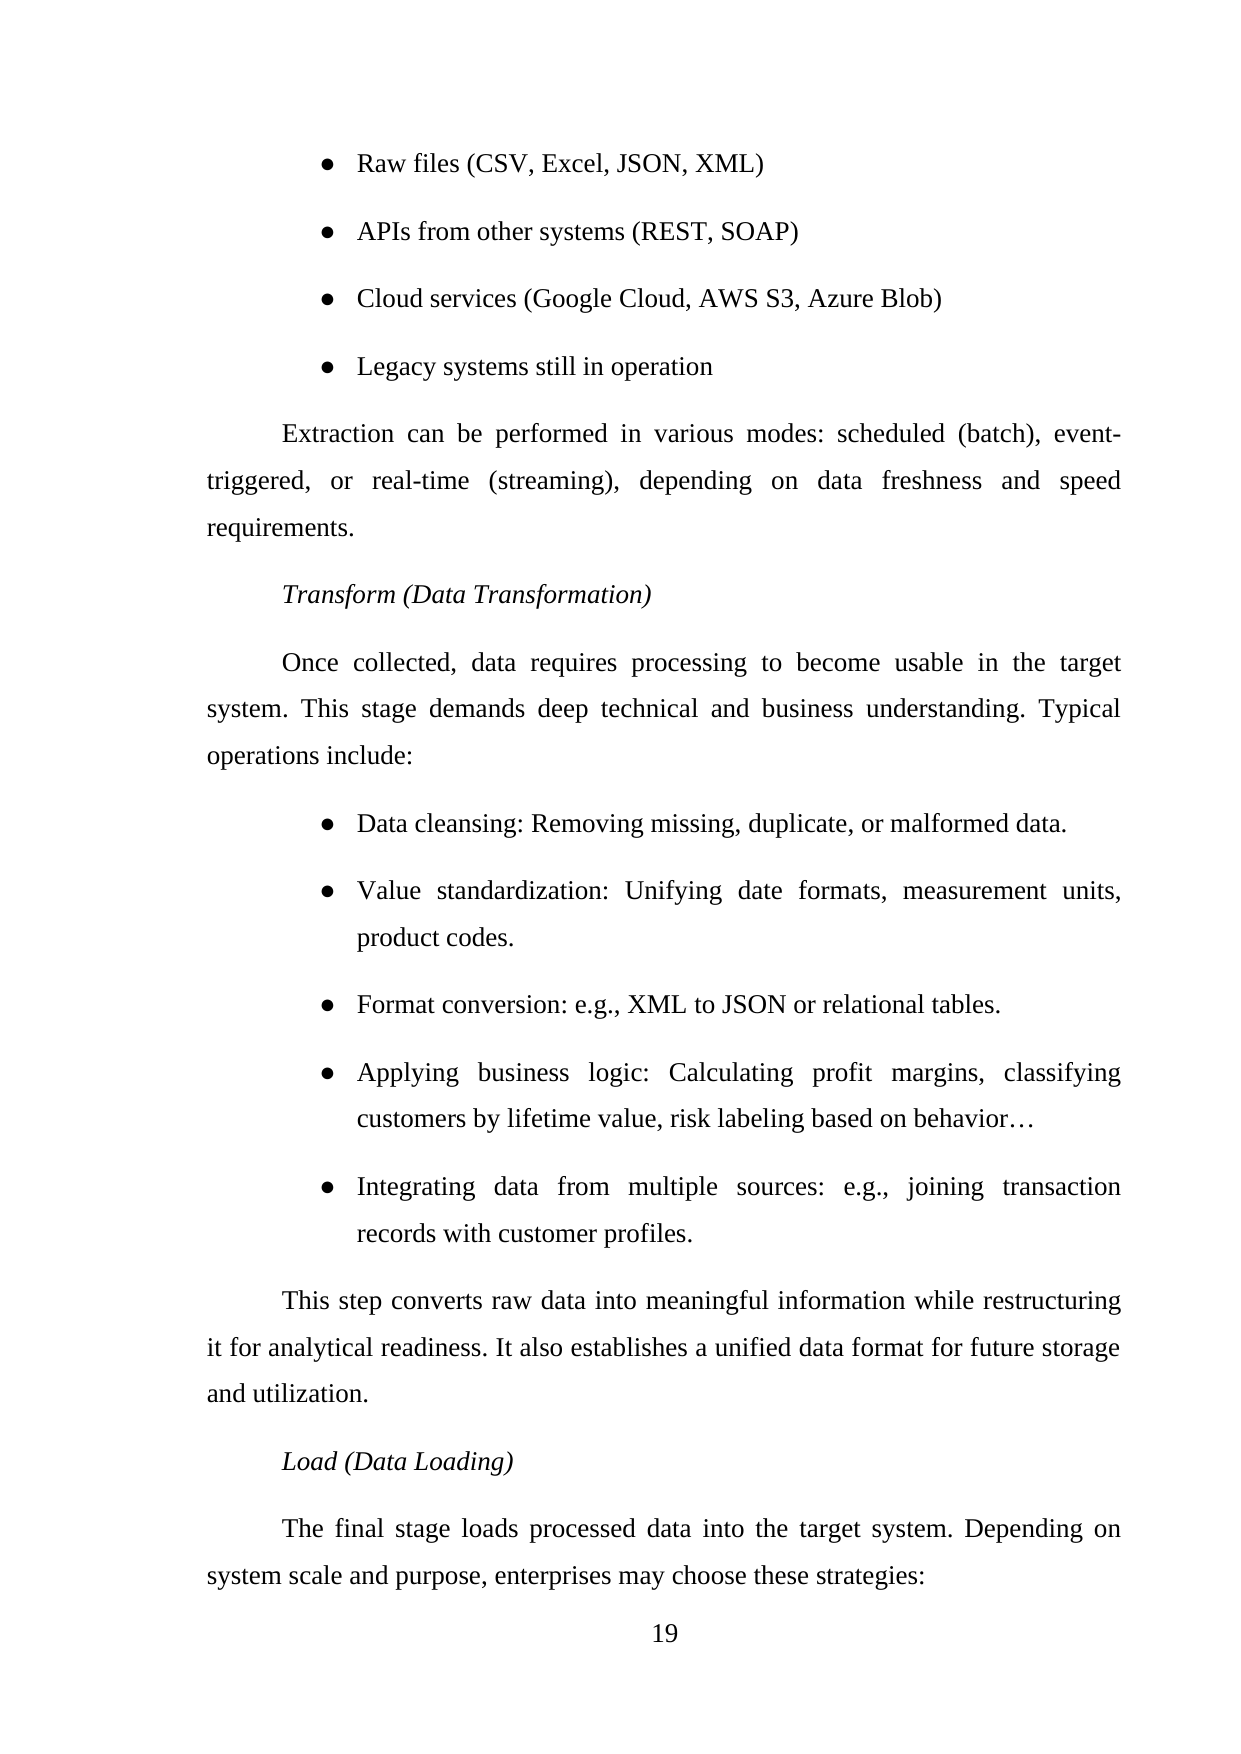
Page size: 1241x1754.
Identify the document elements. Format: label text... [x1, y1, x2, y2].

text The final stage loads processed data into the target system. Depending on system scale and purpose, enterprises may choose these strategies: [207, 1513, 1122, 1590]
text This step converts raw data into meaningful information while restructuring it for analytical readiness. It also establishes a unified data format for future storage and utilization. [207, 1284, 1122, 1409]
list Legacy systems still in operation [319, 350, 1122, 381]
text Load (Data Loading) [207, 1445, 1122, 1476]
list APIs from other systems (REST, SOAP) [319, 215, 1122, 246]
list Integrating data from multiple sources: e.g., joining transaction records with customer profiles. [319, 1170, 1122, 1248]
list Data cleansing: Removing missing, duplicate, or malformed data. [319, 807, 1122, 838]
list Applying business logic: Calculating profit margins, classifying customers by lifetime value, risk labeling based on behavior… [319, 1056, 1122, 1134]
list Format conversion: e.g., XML to JSON or relational tables. [319, 988, 1122, 1019]
list Value standardization: Unifying date formats, measurement units, product codes. [319, 874, 1122, 952]
list Raw files (CSV, Excel, JSON, XML) [319, 148, 1122, 179]
text Once collected, data requires processing to become usable in the target system. This stage demands deep technical and business understanding. Typical operations include: [207, 646, 1122, 770]
text Transform (Data Transformation) [207, 578, 1122, 609]
text Extraction can be performed in various modes: scheduled (batch), event-triggered, or real-time (streaming), depending on data freshness and speed requirements. [207, 418, 1122, 542]
list Cloud services (Google Cloud, AWS S3, Azure Blob) [319, 283, 1122, 314]
